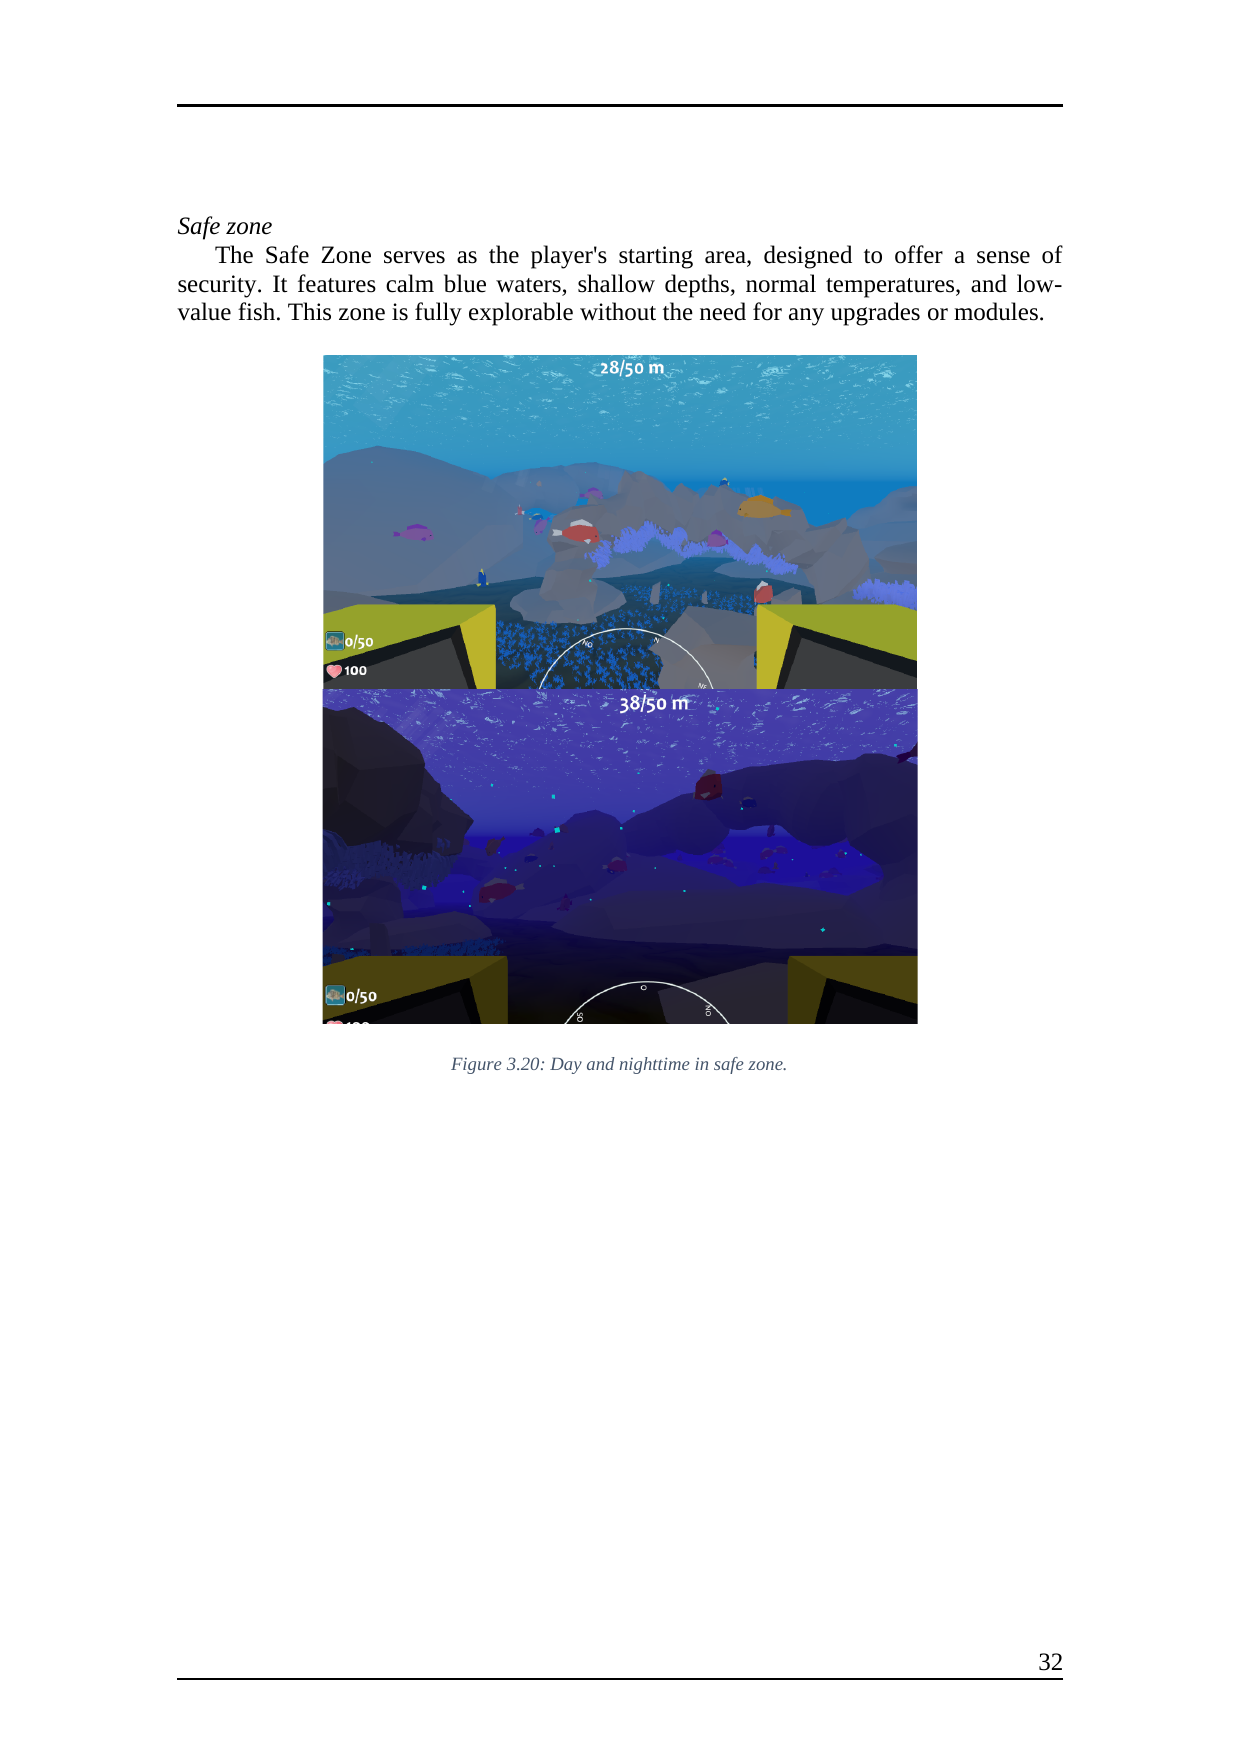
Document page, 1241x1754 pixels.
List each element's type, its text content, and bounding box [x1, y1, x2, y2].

picture [322, 355, 918, 1024]
text The Safe Zone serves as the player's starting area, designed to offer a sense of security. It features calm blue waters, shallow depths, normal temperatures, and low-value fish. This zone is fully explorable without the need for any upgrades or modules. [177, 240, 1063, 326]
subtitle Safe zone [177, 211, 1063, 240]
